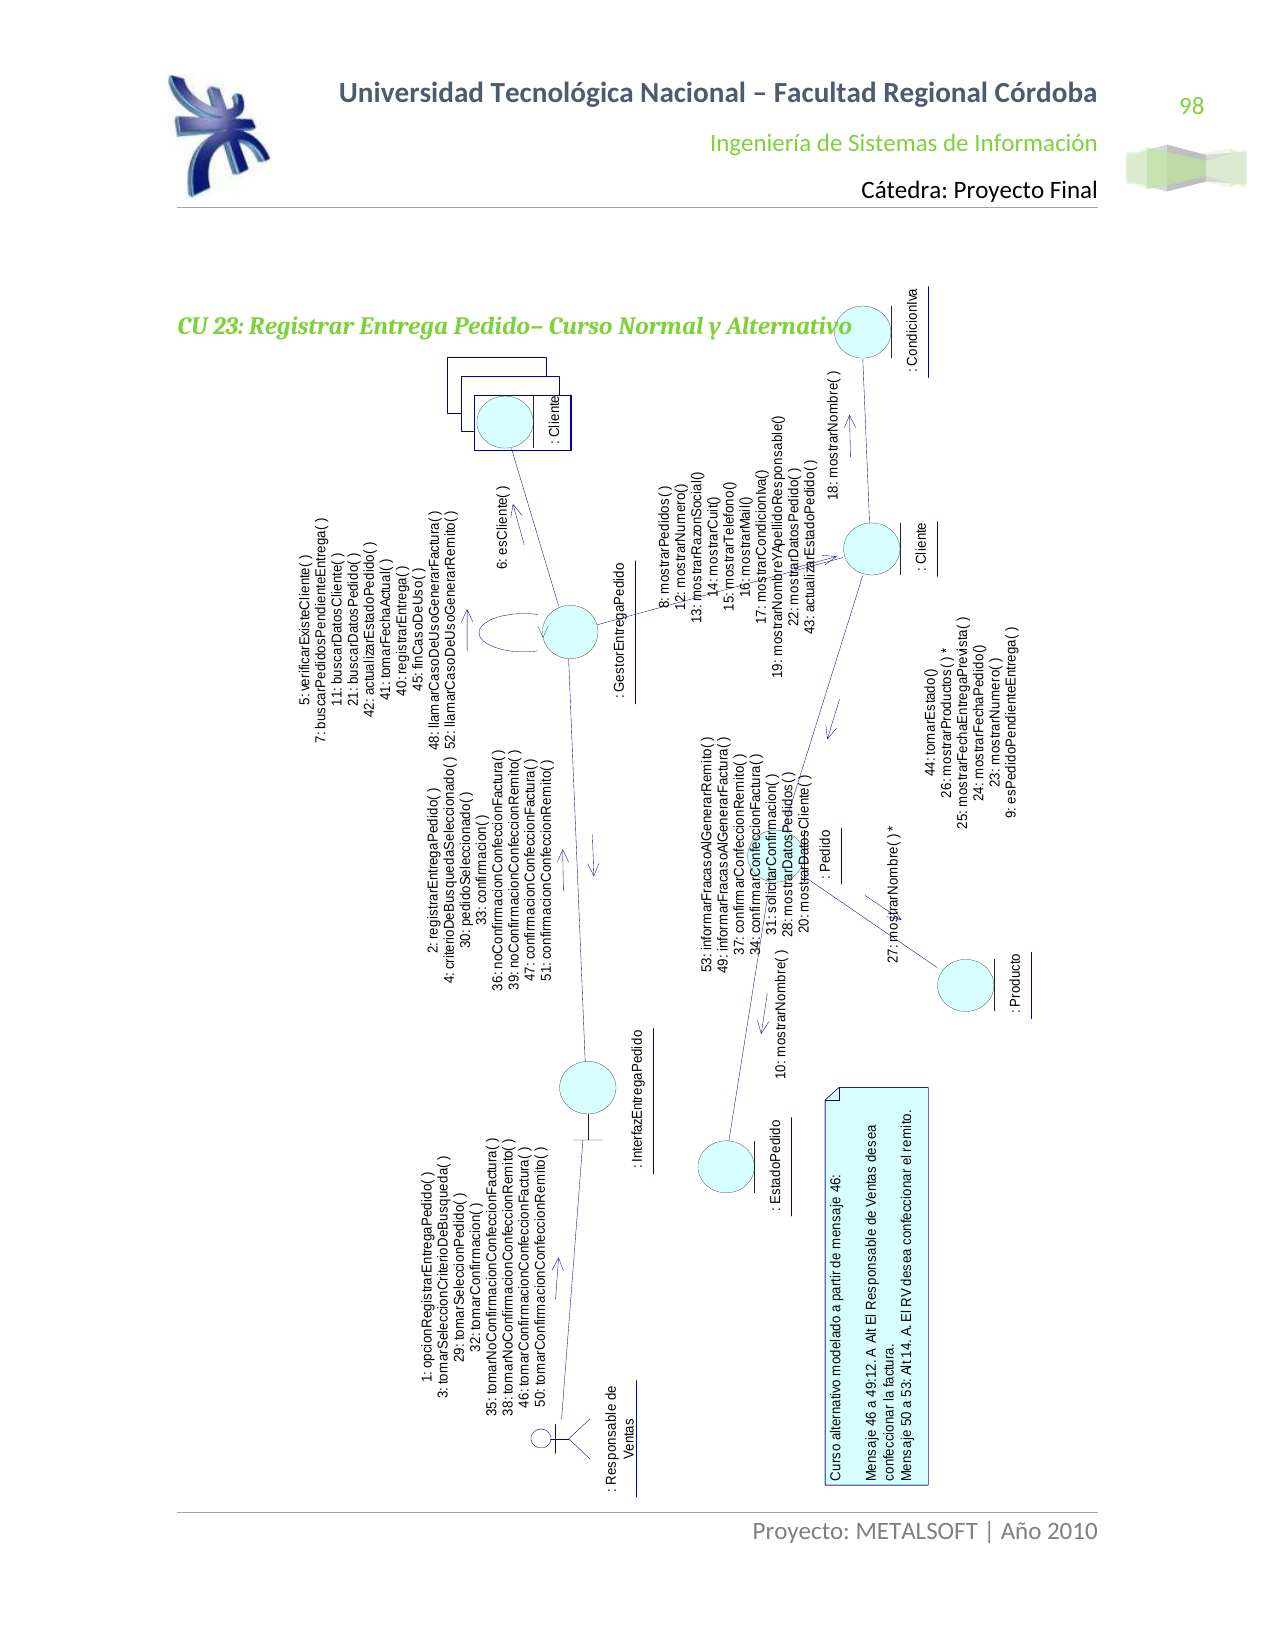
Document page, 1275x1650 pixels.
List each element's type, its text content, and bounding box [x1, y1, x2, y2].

picture [167, 74, 272, 199]
text CU 23: Registrar Entrega Pedido– Curso Normal y Alternativo [177, 312, 1098, 340]
